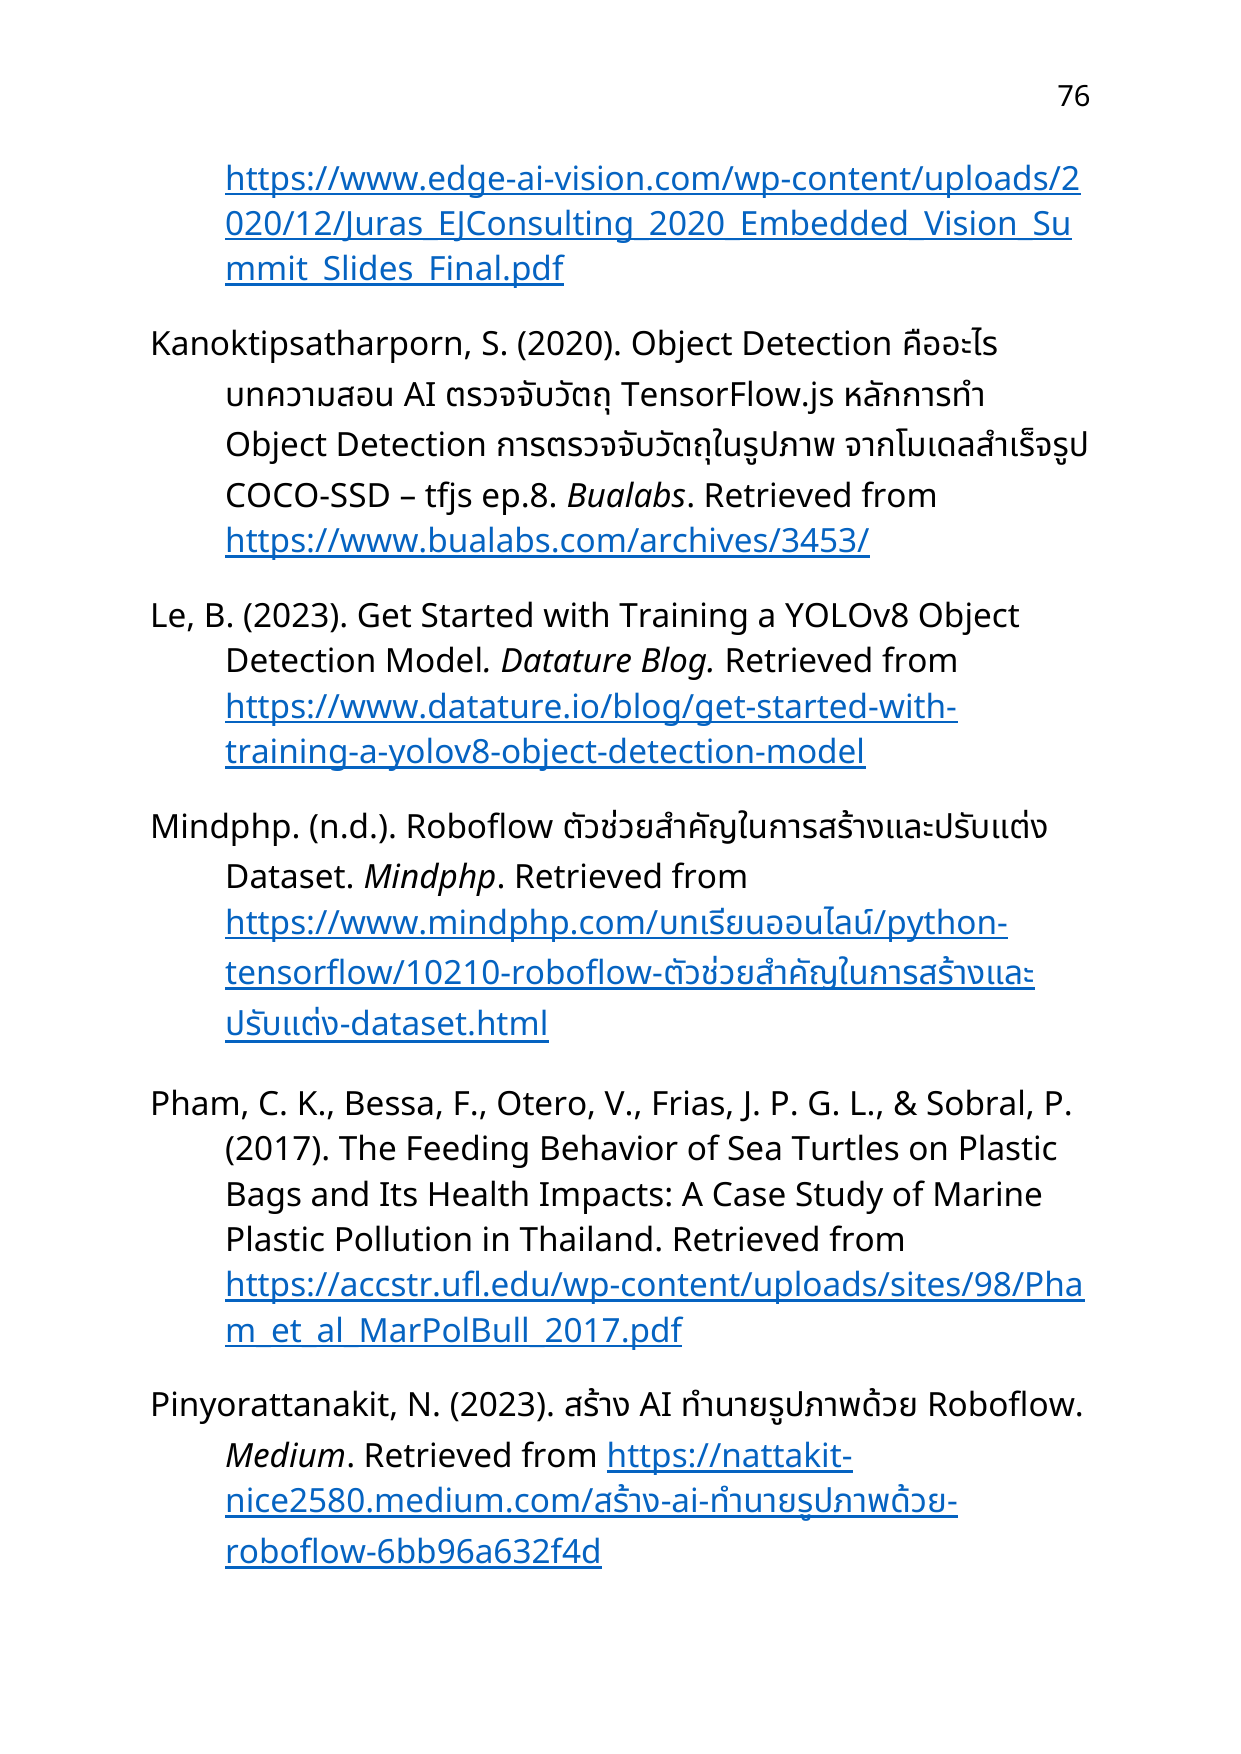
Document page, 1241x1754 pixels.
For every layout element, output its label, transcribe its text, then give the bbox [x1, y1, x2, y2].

text Pham, C. K., Bessa, F., Otero, V., Frias, J. P. G. L., & Sobral, P. (2017). The Feeding Behavior of Sea Turtles on Plastic Bags and Its Health Impacts: A Case Study of Marine Plastic Pollution in Thailand. Retrieved from https://accstr.ufl.edu/wp-content/uploads/sites/98/Pham_et_al_MarPolBull_2017.pdf [150, 1079, 1090, 1352]
text Le, B. (2023). Get Started with Training a YOLOv8 Object Detection Model. Datature Blog. Retrieved from https://www.datature.io/blog/get-started-with-training-a-yolov8-object-detection-model [150, 592, 1090, 773]
text Pinyorattanakit, N. (2023). สร้าง AI ทำนายรูปภาพด้วย Roboflow. Medium. Retrieved from https://nattakit-nice2580.medium.com/สร้าง-ai-ทำนายรูปภาพด้วย-roboflow-6bb96a632f4d [150, 1381, 1090, 1573]
text Kanoktipsatharporn, S. (2020). Object Detection คืออะไร บทความสอน AI ตรวจจับวัตถุ TensorFlow.js หลักการทำ Object Detection การตรวจจับวัตถุในรูปภาพ จากโมเดลสำเร็จรูป COCO-SSD – tfjs ep.8. Bualabs. Retrieved from https://www.bualabs.com/archives/3453/ [150, 320, 1090, 562]
text Mindphp. (n.d.). Roboflow ตัวช่วยสำคัญในการสร้างและปรับแต่ง Dataset. Mindphp. Retrieved from https://www.mindphp.com/บทเรียนออนไลน์/python-tensorflow/10210-roboflow-ตัวช่วยสำคัญในการสร้างและปรับแต่ง-dataset.html [150, 802, 1090, 1050]
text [150, 154, 1090, 291]
